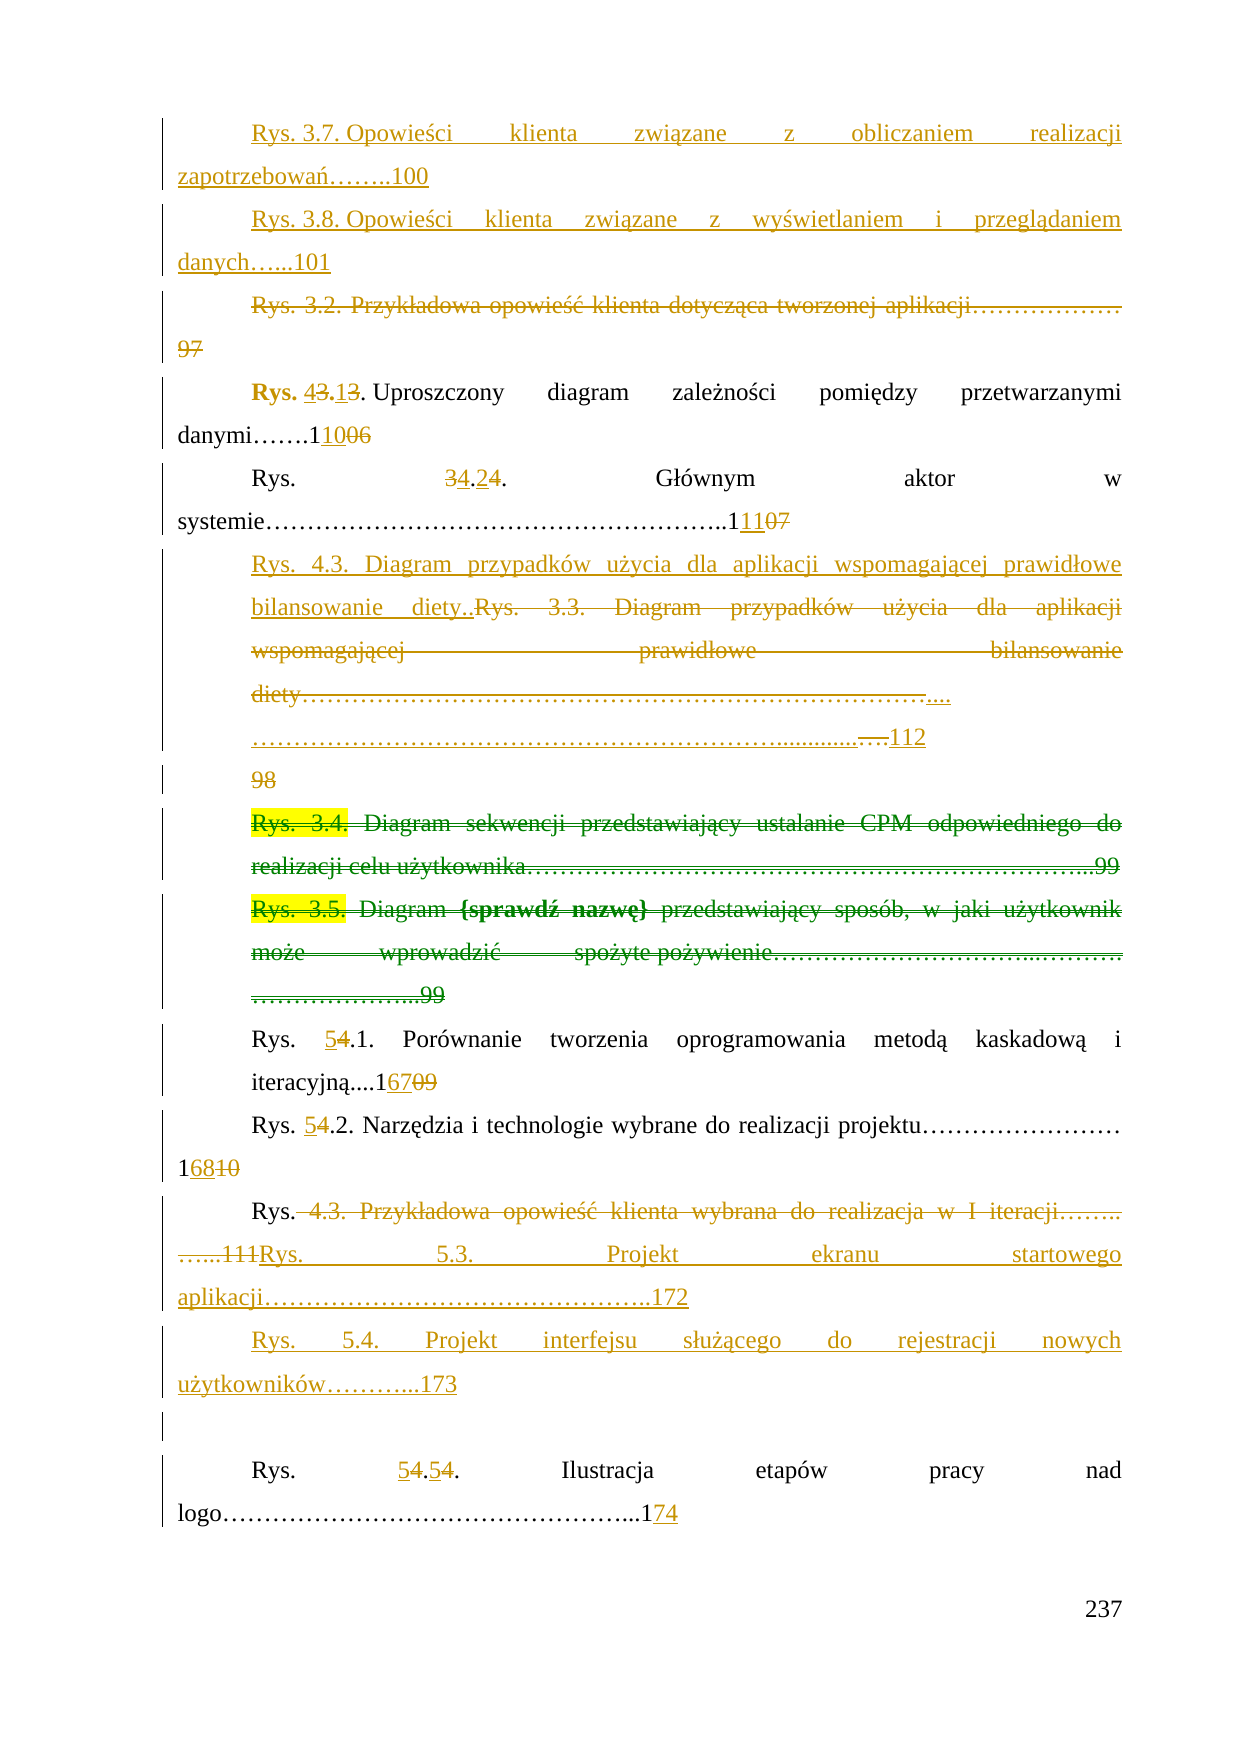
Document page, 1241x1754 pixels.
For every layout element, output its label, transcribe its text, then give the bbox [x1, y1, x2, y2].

text Rys. .1. Porównanie tworzenia oprogramowania metodą kaskadową i iteracyjną....1 [251, 1024, 1122, 1096]
text Rys. .. Uproszczony diagram zależności pomiędzy przetwarzanymi danymi…….1 [177, 377, 1122, 449]
text Rys. .2. Narzędzia i technologie wybrane do realizacji projektu……………………1 [177, 1110, 1122, 1182]
text Rys. .. Głównym aktor w systemie………………………………………………..1 [177, 463, 1122, 535]
text Rys. .. Ilustracja etapów pracy nad logo…………………………………………...1 [177, 1455, 1122, 1527]
